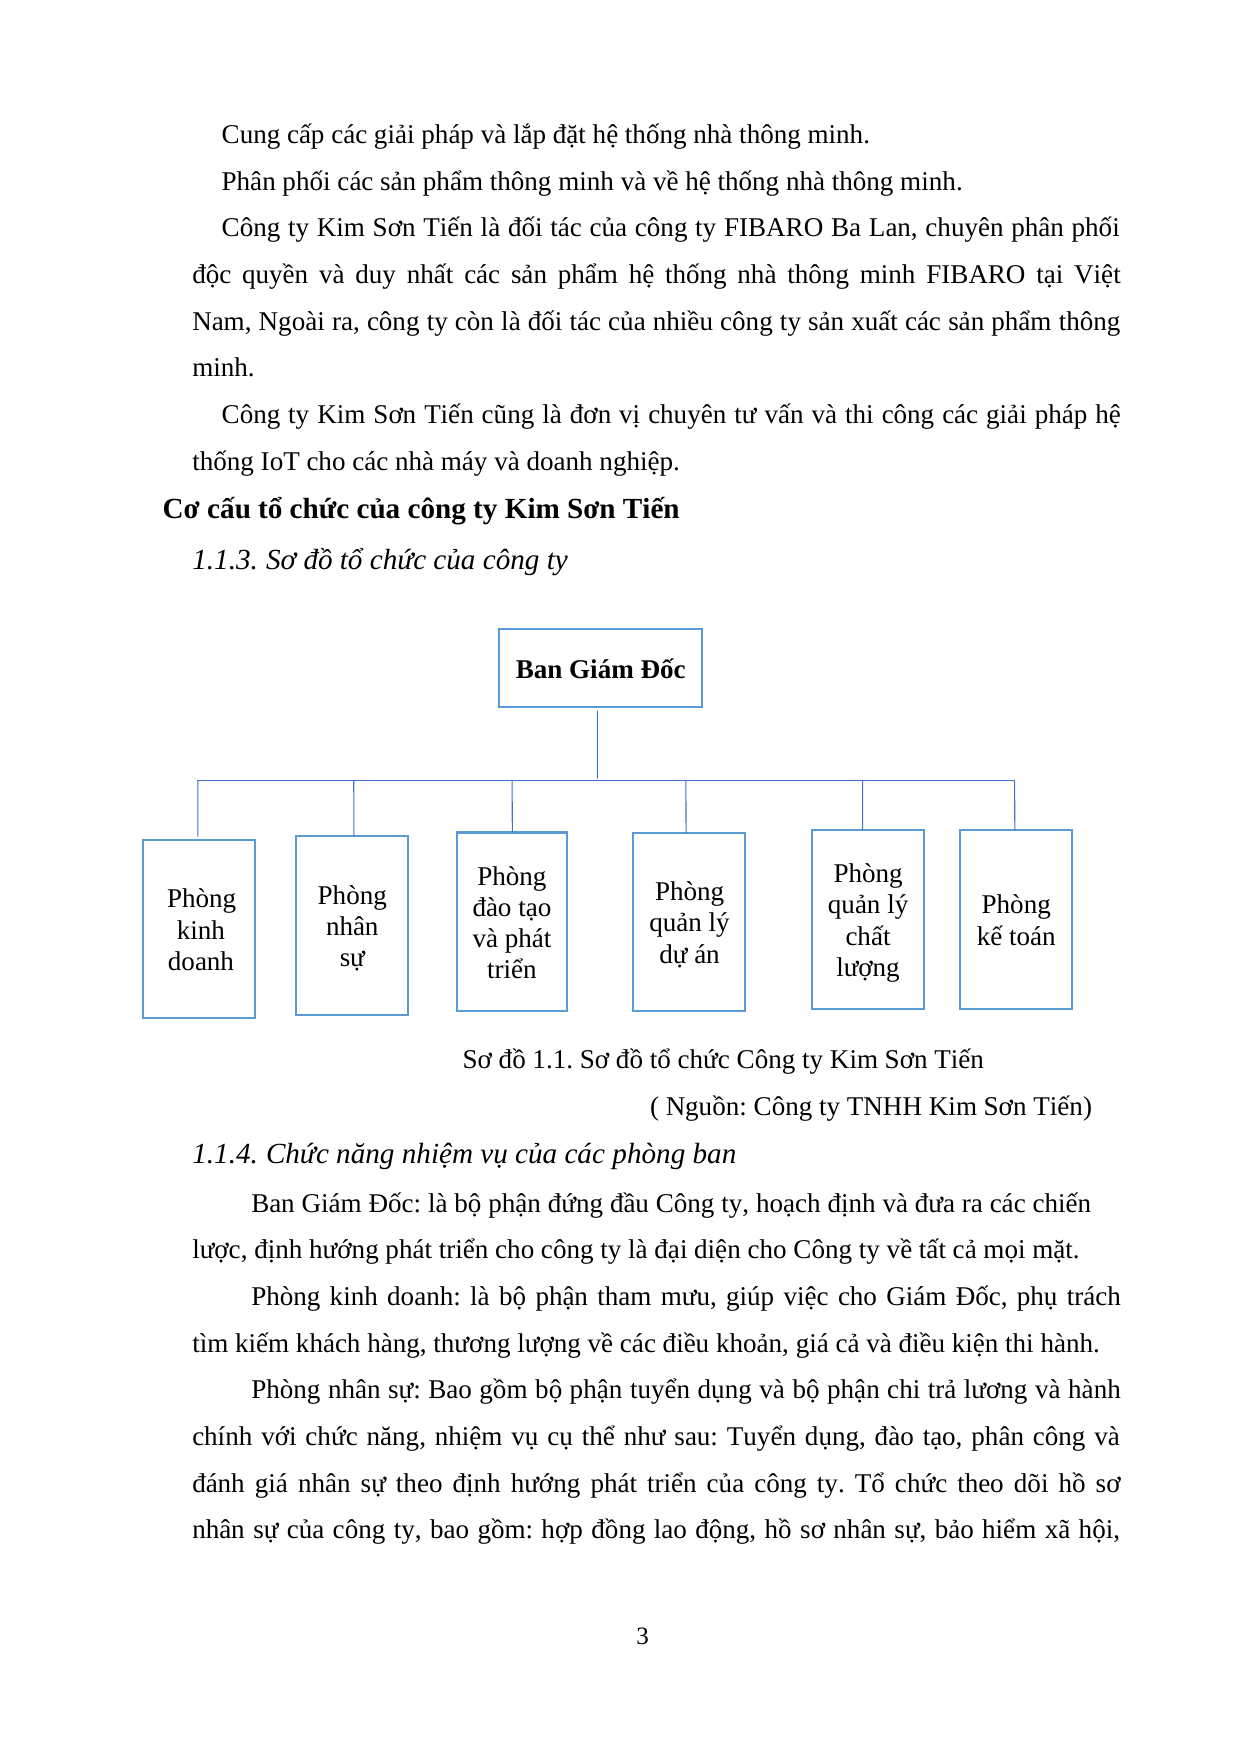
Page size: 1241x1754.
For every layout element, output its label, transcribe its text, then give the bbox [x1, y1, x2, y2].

list Sơ đồ 1.1. Sơ đồ tổ chức Công ty Kim Sơn Tiến [425, 1043, 1122, 1074]
text Công ty Kim Sơn Tiến là đối tác của công ty FIBARO Ba Lan, chuyên phân phối độc quyền và duy nhất các sản phẩm hệ thống nhà thông minh FIBARO tại Việt Nam, Ngoài ra, công ty còn là đối tác của nhiều công ty sản xuất các sản phẩm thông minh. [192, 211, 1122, 383]
text Sơ đồ tổ chức của công ty [192, 542, 1122, 575]
text ( Nguồn: Công ty TNHH Kim Sơn Tiến) [650, 1090, 1122, 1121]
text Chức năng nhiệm vụ của các phòng ban [192, 1137, 1122, 1170]
list Ban Giám Đốc: là bộ phận đứng đầu Công ty, hoạch định và đưa ra các chiến lược, định hướng phát triển cho công ty là đại diện cho Công ty về tất cả mọi mặt. [192, 1187, 1092, 1265]
text Công ty Kim Sơn Tiến cũng là đơn vị chuyên tư vấn và thi công các giải pháp hệ thống IoT cho các nhà máy và doanh nghiệp. [192, 398, 1122, 476]
list Phòng kinh doanh: là bộ phận tham mưu, giúp việc cho Giám Đốc, phụ trách tìm kiếm khách hàng, thương lượng về các điều khoản, giá cả và điều kiện thi hành. [192, 1280, 1122, 1358]
text Phân phối các sản phẩm thông minh và về hệ thống nhà thông minh. [192, 165, 1122, 196]
list Cơ cấu tổ chức của công ty Kim Sơn Tiến [162, 491, 1122, 525]
text Cung cấp các giải pháp và lắp đặt hệ thống nhà thông minh. [192, 118, 1122, 149]
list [192, 1373, 1122, 1545]
